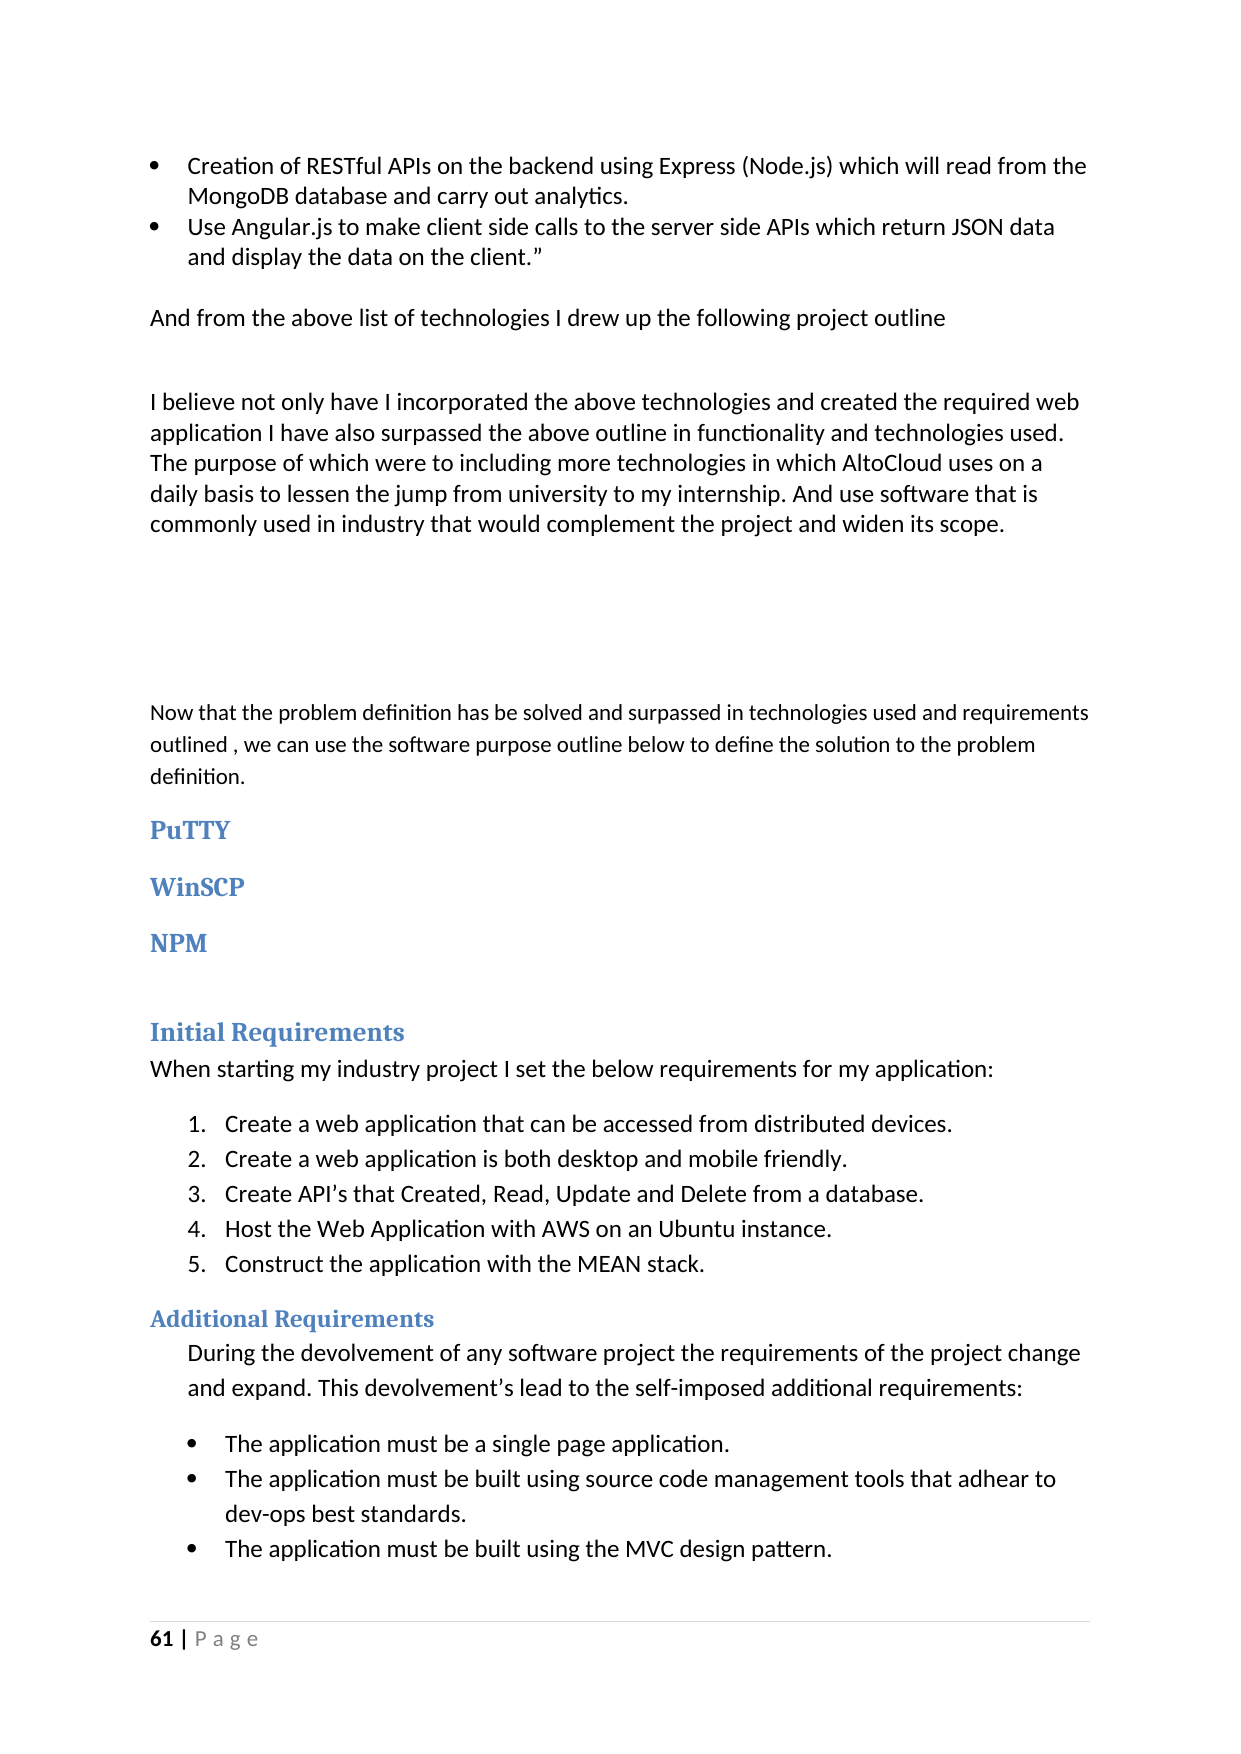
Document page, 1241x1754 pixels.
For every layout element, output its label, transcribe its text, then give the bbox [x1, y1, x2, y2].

text And from the above list of technologies I drew up the following project outline [150, 303, 1090, 333]
subtitle WinSCP [150, 872, 1090, 903]
list Use Angular.js to make client side calls to the server side APIs which return JSON data and display the data on the client.” [150, 211, 1090, 272]
subtitle Initial Requirements [150, 1017, 1090, 1048]
list Creation of RESTful APIs on the backend using Express (Node.js) which will read from the MongoDB database and carry out analytics. [150, 150, 1090, 211]
subtitle Additional Requirements [150, 1304, 1090, 1333]
text During the devolvement of any software project the requirements of the project change and expand. This devolvement’s lead to the self-imposed additional requirements: [187, 1337, 1090, 1403]
list Create API’s that Created, Read, Update and Delete from a database. [187, 1179, 1090, 1209]
list The application must be built using source code management tools that adhear to dev-ops best standards. [187, 1463, 1090, 1529]
list Host the Web Application with AWS on an Ubuntu instance. [187, 1214, 1090, 1244]
list Create a web application is both desktop and mobile friendly. [187, 1144, 1090, 1174]
subtitle NPM [150, 928, 1090, 959]
list Create a web application that can be accessed from distributed devices. [187, 1109, 1090, 1139]
subtitle PuTTY [150, 815, 1090, 846]
text I believe not only have I incorporated the above technologies and created the required web application I have also surpassed the above outline in functionality and technologies used. The purpose of which were to including more technologies in which AltoCloud uses on a daily basis to lessen the jump from university to my internship. And use software that is commonly used in industry that would complement the project and widen its scope. [150, 386, 1090, 539]
text When starting my industry project I set the below requirements for my application: [150, 1053, 1090, 1083]
list The application must be built using the MVC design pattern. [187, 1533, 1090, 1564]
text Now that the problem definition has be solved and surpassed in technologies used and requirements outlined , we can use the software purpose outline below to define the solution to the problem definition. [150, 698, 1090, 790]
list Construct the application with the MEAN stack. [187, 1249, 1090, 1279]
list The application must be a single page application. [187, 1428, 1090, 1459]
